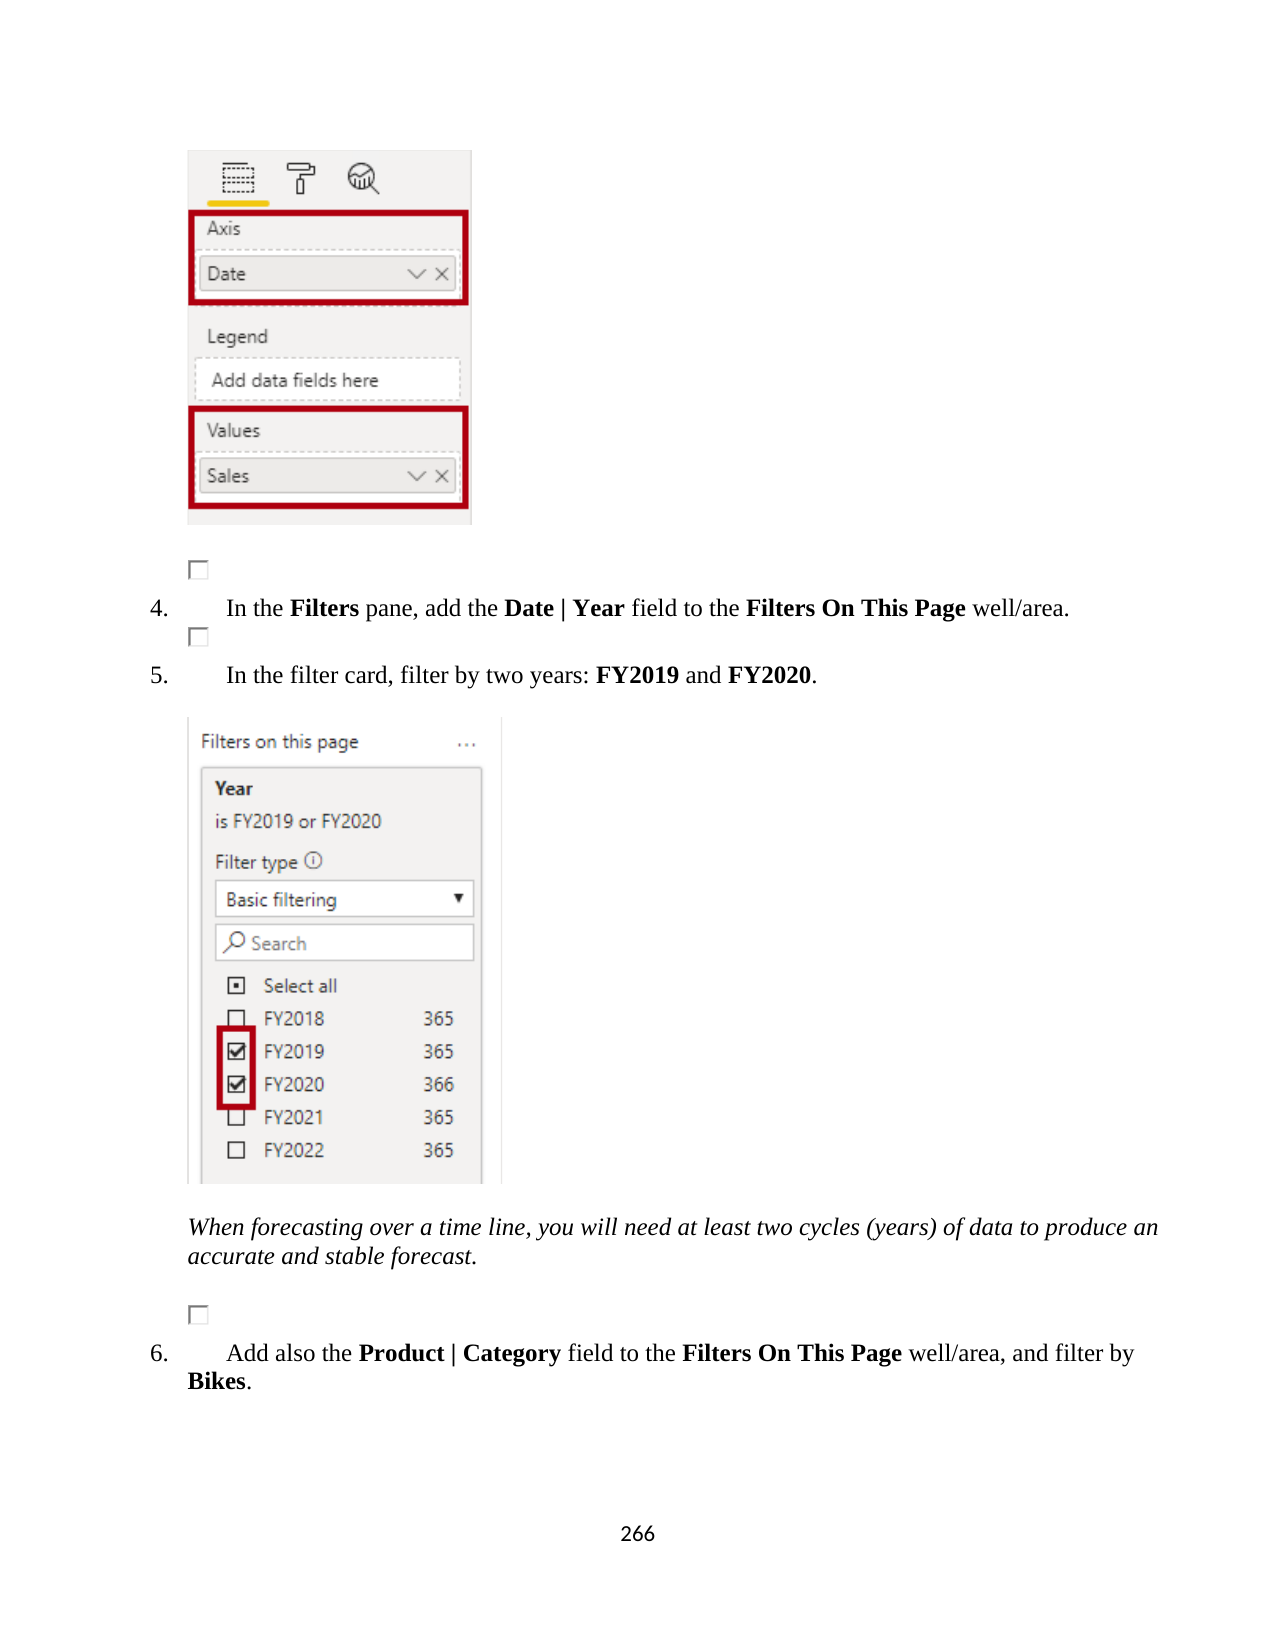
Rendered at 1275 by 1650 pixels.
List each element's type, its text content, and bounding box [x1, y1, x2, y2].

list In the filter card, filter by two years: FY2019 and FY2020. [150, 621, 1162, 688]
text When forecasting over a time line, you will need at least two cycles (years) of data to produce an accurate and stable forecast. [187, 1212, 1162, 1270]
list In the Filters pane, add the Date | Year field to the Filters On This Page well/area. [150, 554, 1162, 621]
picture [187, 717, 503, 1184]
list Add also the Product | Category field to the Filters On This Page well/area, and filter by Bikes. [150, 1299, 1162, 1395]
picture [187, 150, 472, 525]
